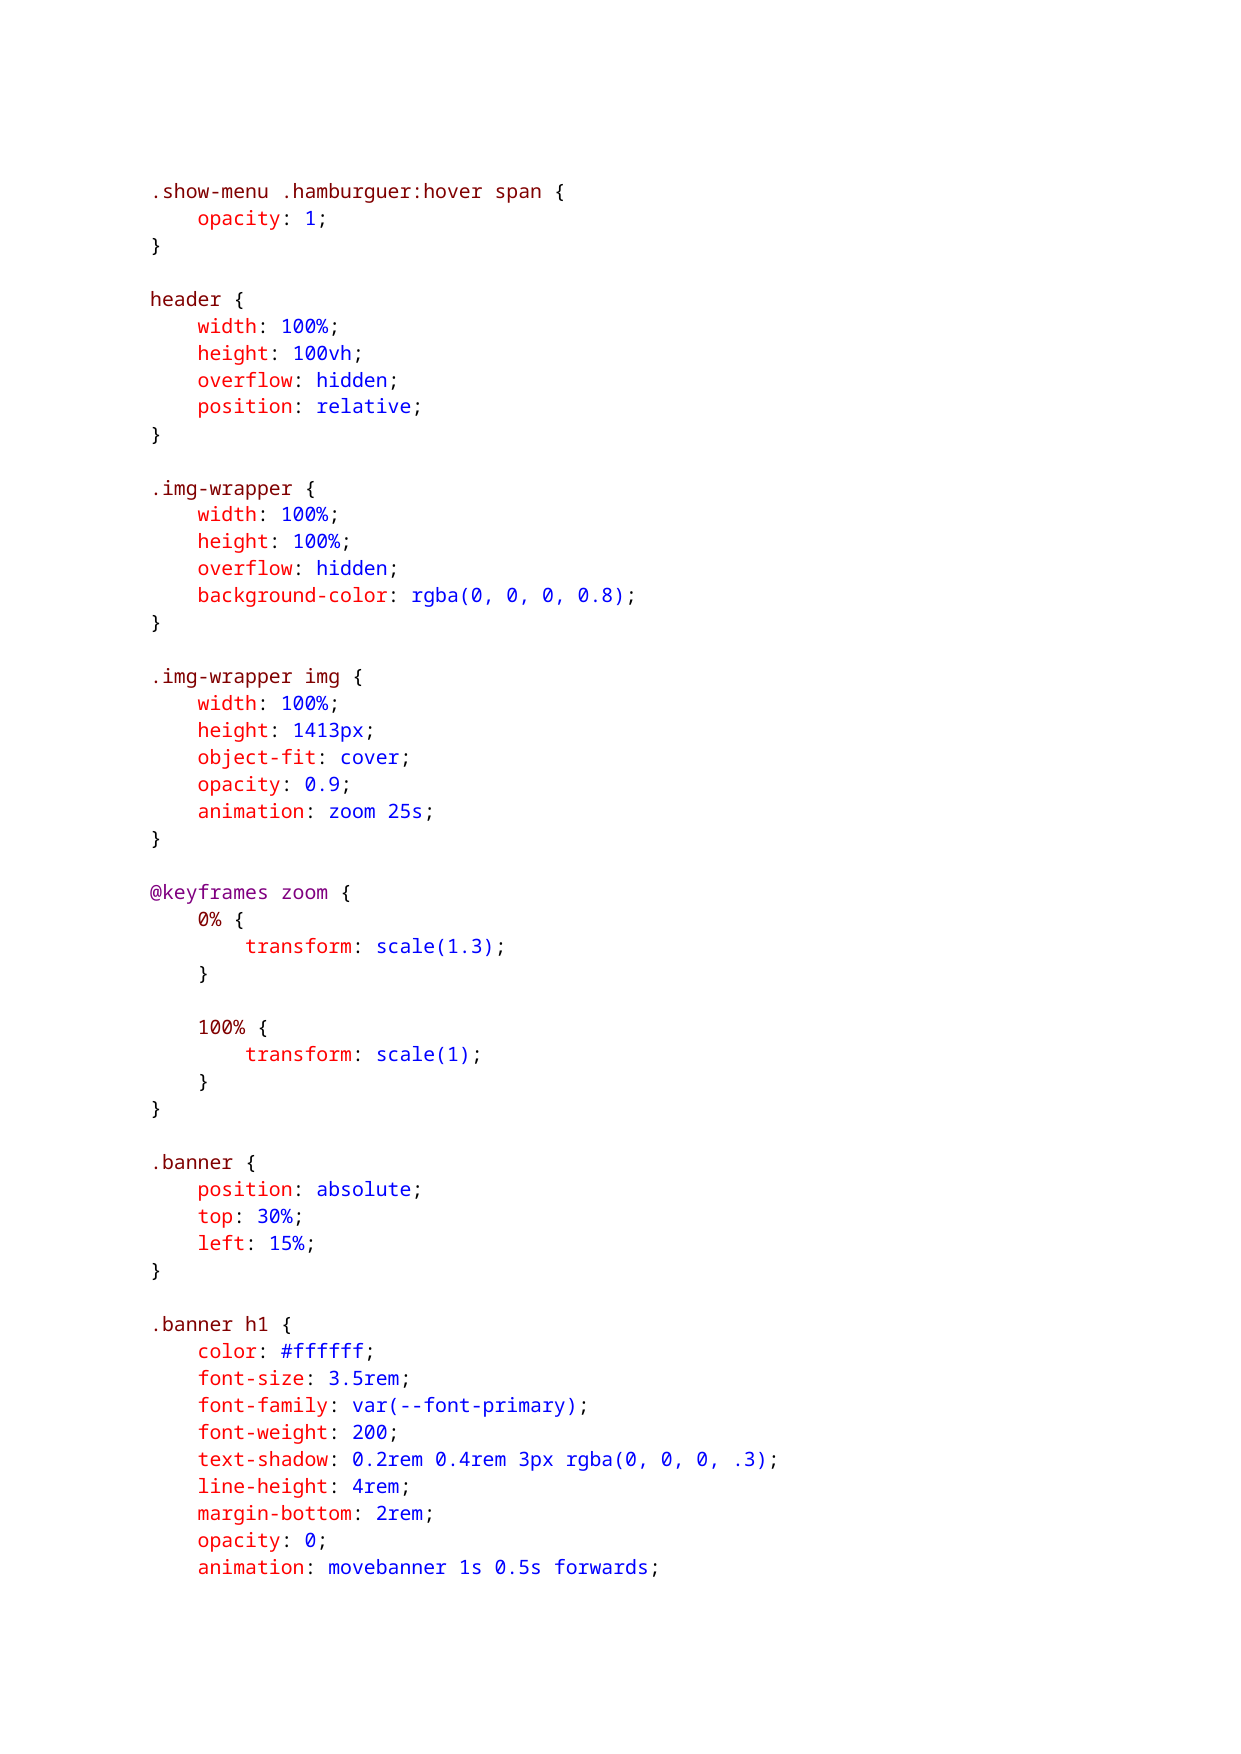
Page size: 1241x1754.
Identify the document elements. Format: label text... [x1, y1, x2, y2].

text width: 100%; [150, 689, 1090, 717]
text .show-menu .hamburguer:hover span { [150, 177, 1090, 204]
text animation: movebanner 1s 0.5s forwards; [150, 1553, 1090, 1580]
text height: 100vh; [150, 339, 1090, 366]
text transform: scale(1.3); [150, 932, 1090, 959]
text } [150, 1094, 1090, 1121]
text } [150, 1067, 1090, 1094]
text font-size: 3.5rem; [150, 1364, 1090, 1391]
text overflow: hidden; [150, 555, 1090, 582]
text color: #ffffff; [150, 1337, 1090, 1364]
text @keyframes zoom { [150, 878, 1090, 905]
text .banner { [150, 1148, 1090, 1175]
text } [150, 824, 1090, 851]
text height: 100%; [150, 528, 1090, 555]
text .banner h1 { [150, 1310, 1090, 1337]
text overflow: hidden; [150, 366, 1090, 393]
text } [150, 1256, 1090, 1283]
text 0% { [150, 905, 1090, 932]
text text-shadow: 0.2rem 0.4rem 3px rgba(0, 0, 0, .3); [150, 1445, 1090, 1472]
text top: 30%; [150, 1202, 1090, 1229]
text font-family: var(--font-primary); [150, 1391, 1090, 1418]
text opacity: 1; [150, 204, 1090, 231]
text } [150, 420, 1090, 447]
text margin-bottom: 2rem; [150, 1499, 1090, 1526]
text line-height: 4rem; [150, 1472, 1090, 1499]
text width: 100%; [150, 501, 1090, 528]
text object-fit: cover; [150, 743, 1090, 771]
text background-color: rgba(0, 0, 0, 0.8); [150, 582, 1090, 609]
text } [150, 231, 1090, 258]
text opacity: 0.9; [150, 771, 1090, 797]
text } [150, 609, 1090, 636]
text position: absolute; [150, 1175, 1090, 1202]
text animation: zoom 25s; [150, 797, 1090, 824]
text font-weight: 200; [150, 1418, 1090, 1445]
text height: 1413px; [150, 717, 1090, 743]
text opacity: 0; [150, 1526, 1090, 1553]
text .img-wrapper img { [150, 663, 1090, 689]
text .img-wrapper { [150, 474, 1090, 501]
text } [150, 959, 1090, 986]
text transform: scale(1); [150, 1040, 1090, 1067]
text width: 100%; [150, 312, 1090, 339]
text 100% { [150, 1013, 1090, 1040]
text header { [150, 285, 1090, 312]
text left: 15%; [150, 1229, 1090, 1256]
text position: relative; [150, 393, 1090, 420]
